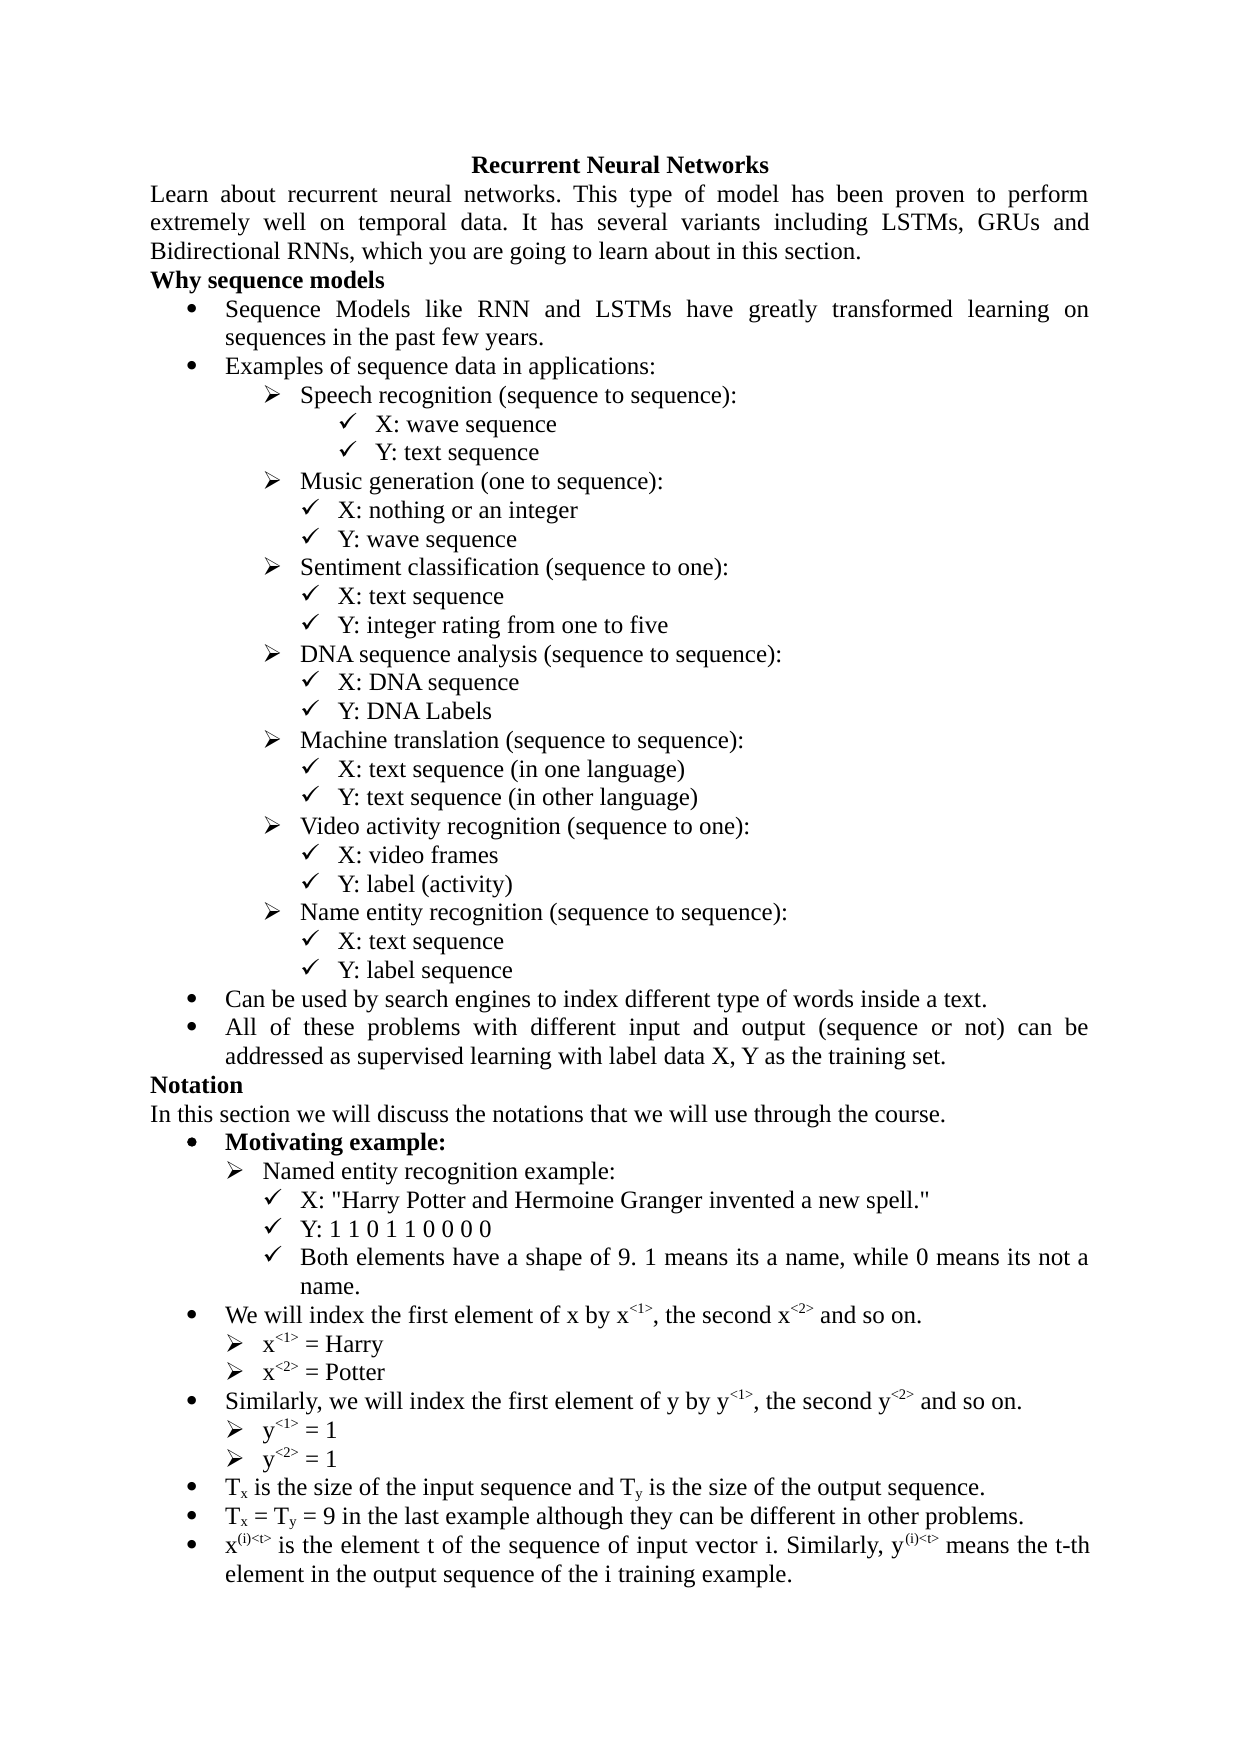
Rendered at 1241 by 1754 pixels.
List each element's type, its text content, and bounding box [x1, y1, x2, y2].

text Notation [150, 1070, 1090, 1099]
list X: DNA sequence [300, 667, 1090, 696]
list Video activity recognition (sequence to one): [262, 811, 1090, 840]
list X: "Harry Potter and Hermoine Granger invented a new spell." [262, 1185, 1090, 1214]
text Why sequence models [150, 265, 1090, 294]
list X: nothing or an integer [300, 495, 1090, 524]
list x<1> = Harry [225, 1329, 1090, 1357]
list X: video frames [300, 840, 1090, 869]
list Examples of sequence data in applications: [187, 351, 1090, 380]
list Can be used by search engines to index different type of words inside a text. [187, 984, 1090, 1012]
list Y: text sequence [337, 437, 1090, 466]
list x<2> = Potter [225, 1357, 1090, 1386]
list Y: label sequence [300, 955, 1090, 984]
text Recurrent Neural Networks [150, 150, 1090, 179]
list Music generation (one to sequence): [262, 466, 1090, 495]
list Name entity recognition (sequence to sequence): [262, 897, 1090, 926]
list x(i)<t> is the element t of the sequence of input vector i. Similarly, y(i)<t> means the t-th element in the output sequence of the i training example. [187, 1530, 1090, 1587]
list X: text sequence [300, 926, 1090, 955]
list Y: text sequence (in other language) [300, 782, 1090, 811]
list Sentiment classification (sequence to one): [262, 552, 1090, 581]
list Y: DNA Labels [300, 696, 1090, 725]
list Machine translation (sequence to sequence): [262, 725, 1090, 754]
list Y: 1 1 0 1 1 0 0 0 0 [262, 1214, 1090, 1242]
list Both elements have a shape of 9. 1 means its a name, while 0 means its not a name. [262, 1242, 1090, 1300]
list y<1> = 1 [225, 1415, 1090, 1444]
list Tx = Ty = 9 in the last example although they can be different in other problems. [187, 1501, 1090, 1530]
text Learn about recurrent neural networks. This type of model has been proven to perform extremely well on temporal data. It has several variants including LSTMs, GRUs and Bidirectional RNNs, which you are going to learn about in this section. [150, 179, 1090, 265]
list DNA sequence analysis (sequence to sequence): [262, 639, 1090, 667]
list Sequence Models like RNN and LSTMs have greatly transformed learning on sequences in the past few years. [187, 294, 1090, 351]
list y<2> = 1 [225, 1444, 1090, 1472]
list Y: integer rating from one to five [300, 610, 1090, 639]
list All of these problems with different input and output (sequence or not) can be addressed as supervised learning with label data X, Y as the training set. [187, 1012, 1090, 1070]
list We will index the first element of x by x<1>, the second x<2> and so on. [187, 1300, 1090, 1329]
list X: text sequence (in one language) [300, 754, 1090, 782]
list Y: label (activity) [300, 869, 1090, 897]
list X: wave sequence [337, 409, 1090, 437]
list X: text sequence [300, 581, 1090, 610]
list Named entity recognition example: [225, 1156, 1090, 1185]
list Speech recognition (sequence to sequence): [262, 380, 1090, 409]
list Similarly, we will index the first element of y by y<1>, the second y<2> and so on. [187, 1386, 1090, 1415]
list Motivating example: [187, 1127, 1090, 1156]
text In this section we will discuss the notations that we will use through the course. [150, 1099, 1090, 1127]
list Tx is the size of the input sequence and Ty is the size of the output sequence. [187, 1472, 1090, 1501]
list Y: wave sequence [300, 524, 1090, 552]
